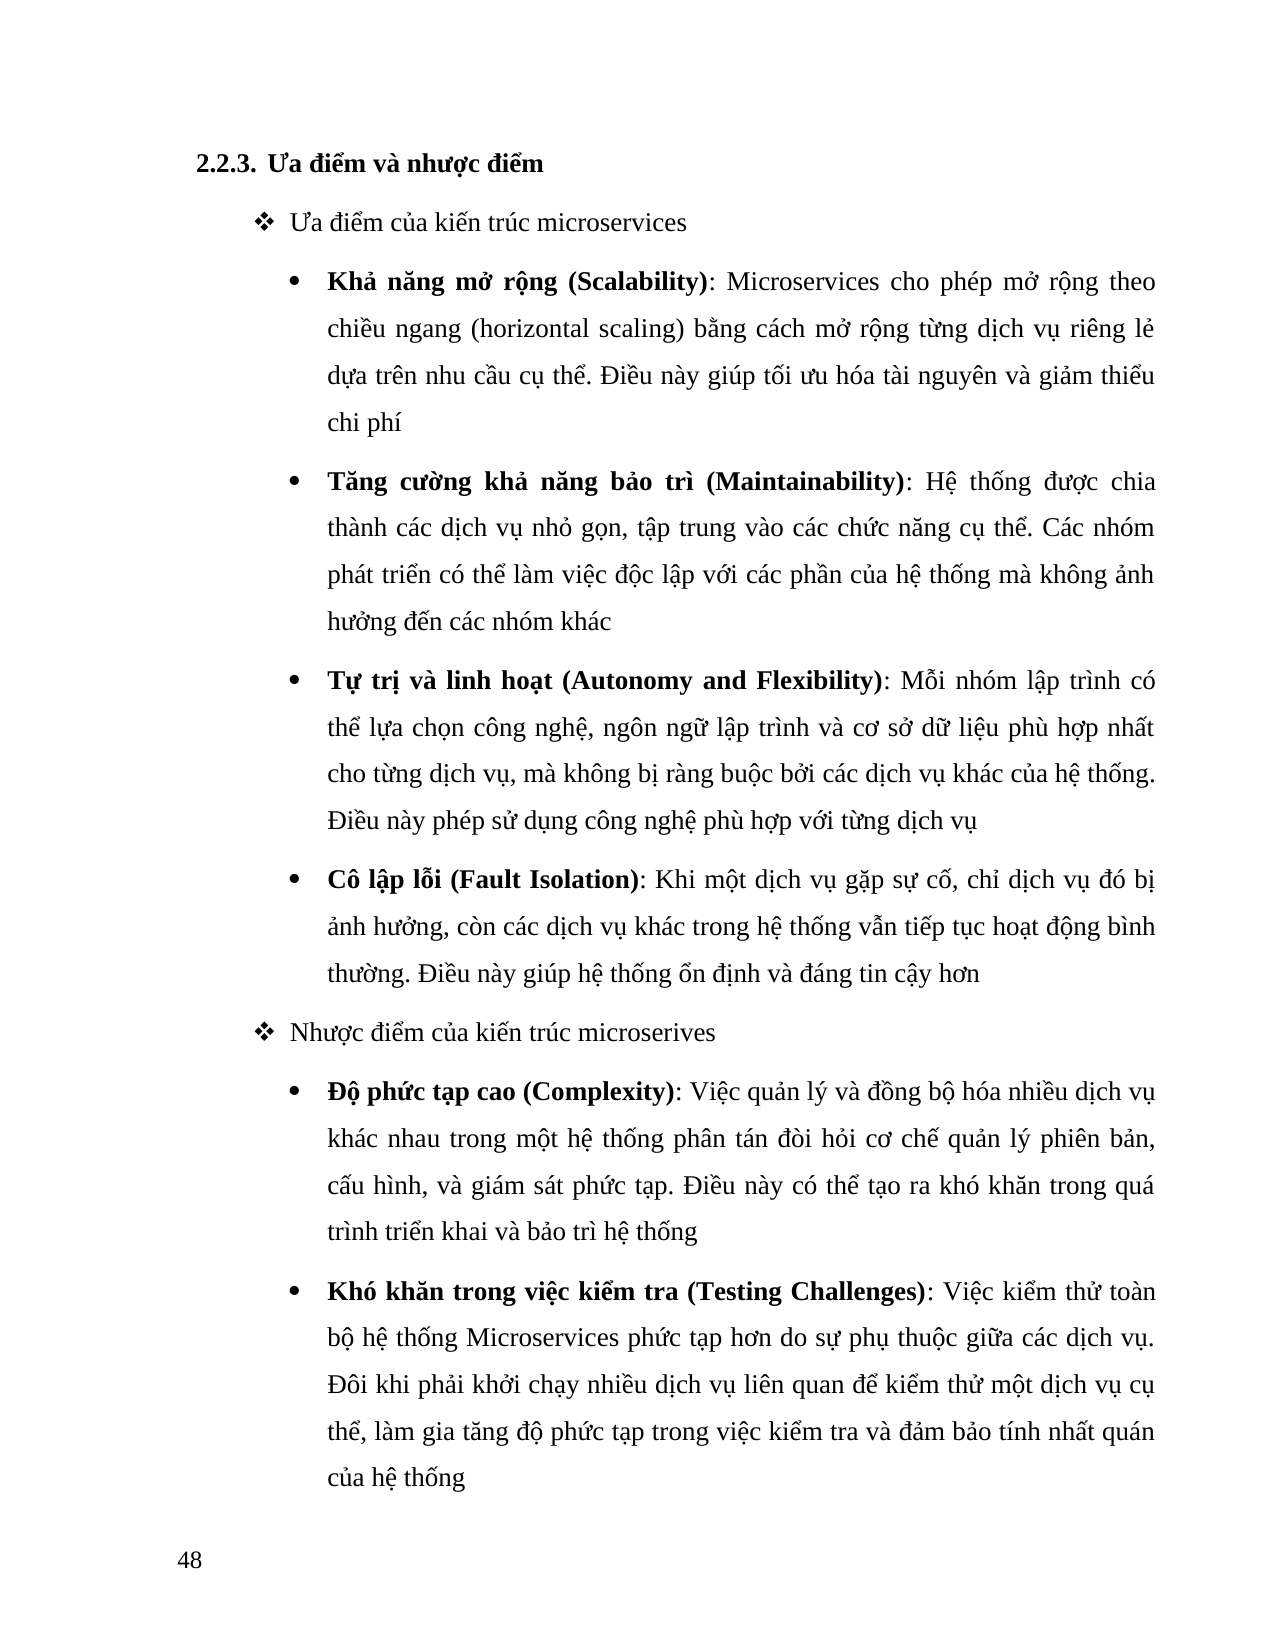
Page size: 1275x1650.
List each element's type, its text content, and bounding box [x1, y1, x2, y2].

list Cô lập lỗi (Fault Isolation): Khi một dịch vụ gặp sự cố, chỉ dịch vụ đó bị ảnh hưởng, còn các dịch vụ khác trong hệ thống vẫn tiếp tục hoạt động bình thường. Điều này giúp hệ thống ổn định và đáng tin cậy hơn [289, 863, 1156, 988]
list Ưa điểm của kiến trúc microservices [252, 206, 1156, 237]
list Khả năng mở rộng (Scalability): Microservices cho phép mở rộng theo chiều ngang (horizontal scaling) bằng cách mở rộng từng dịch vụ riêng lẻ dựa trên nhu cầu cụ thể. Điều này giúp tối ưu hóa tài nguyên và giảm thiểu chi phí [289, 266, 1156, 437]
list Nhược điểm của kiến trúc microserives [252, 1016, 1156, 1047]
list Tăng cường khả năng bảo trì (Maintainability): Hệ thống được chia thành các dịch vụ nhỏ gọn, tập trung vào các chức năng cụ thể. Các nhóm phát triển có thể làm việc độc lập với các phần của hệ thống mà không ảnh hưởng đến các nhóm khác [289, 465, 1156, 636]
subtitle Ưa điểm và nhược điểm [196, 147, 1156, 178]
list Độ phức tạp cao (Complexity): Việc quản lý và đồng bộ hóa nhiều dịch vụ khác nhau trong một hệ thống phân tán đòi hỏi cơ chế quản lý phiên bản, cấu hình, và giám sát phức tạp. Điều này có thể tạo ra khó khăn trong quá trình triển khai và bảo trì hệ thống [289, 1075, 1156, 1247]
list Tự trị và linh hoạt (Autonomy and Flexibility): Mỗi nhóm lập trình có thể lựa chọn công nghệ, ngôn ngữ lập trình và cơ sở dữ liệu phù hợp nhất cho từng dịch vụ, mà không bị ràng buộc bởi các dịch vụ khác của hệ thống. Điều này phép sử dụng công nghệ phù hợp với từng dịch vụ [289, 664, 1156, 835]
list Khó khăn trong việc kiểm tra (Testing Challenges): Việc kiểm thử toàn bộ hệ thống Microservices phức tạp hơn do sự phụ thuộc giữa các dịch vụ. Đôi khi phải khởi chạy nhiều dịch vụ liên quan để kiểm thử một dịch vụ cụ thể, làm gia tăng độ phức tạp trong việc kiểm tra và đảm bảo tính nhất quán của hệ thống [289, 1274, 1156, 1492]
